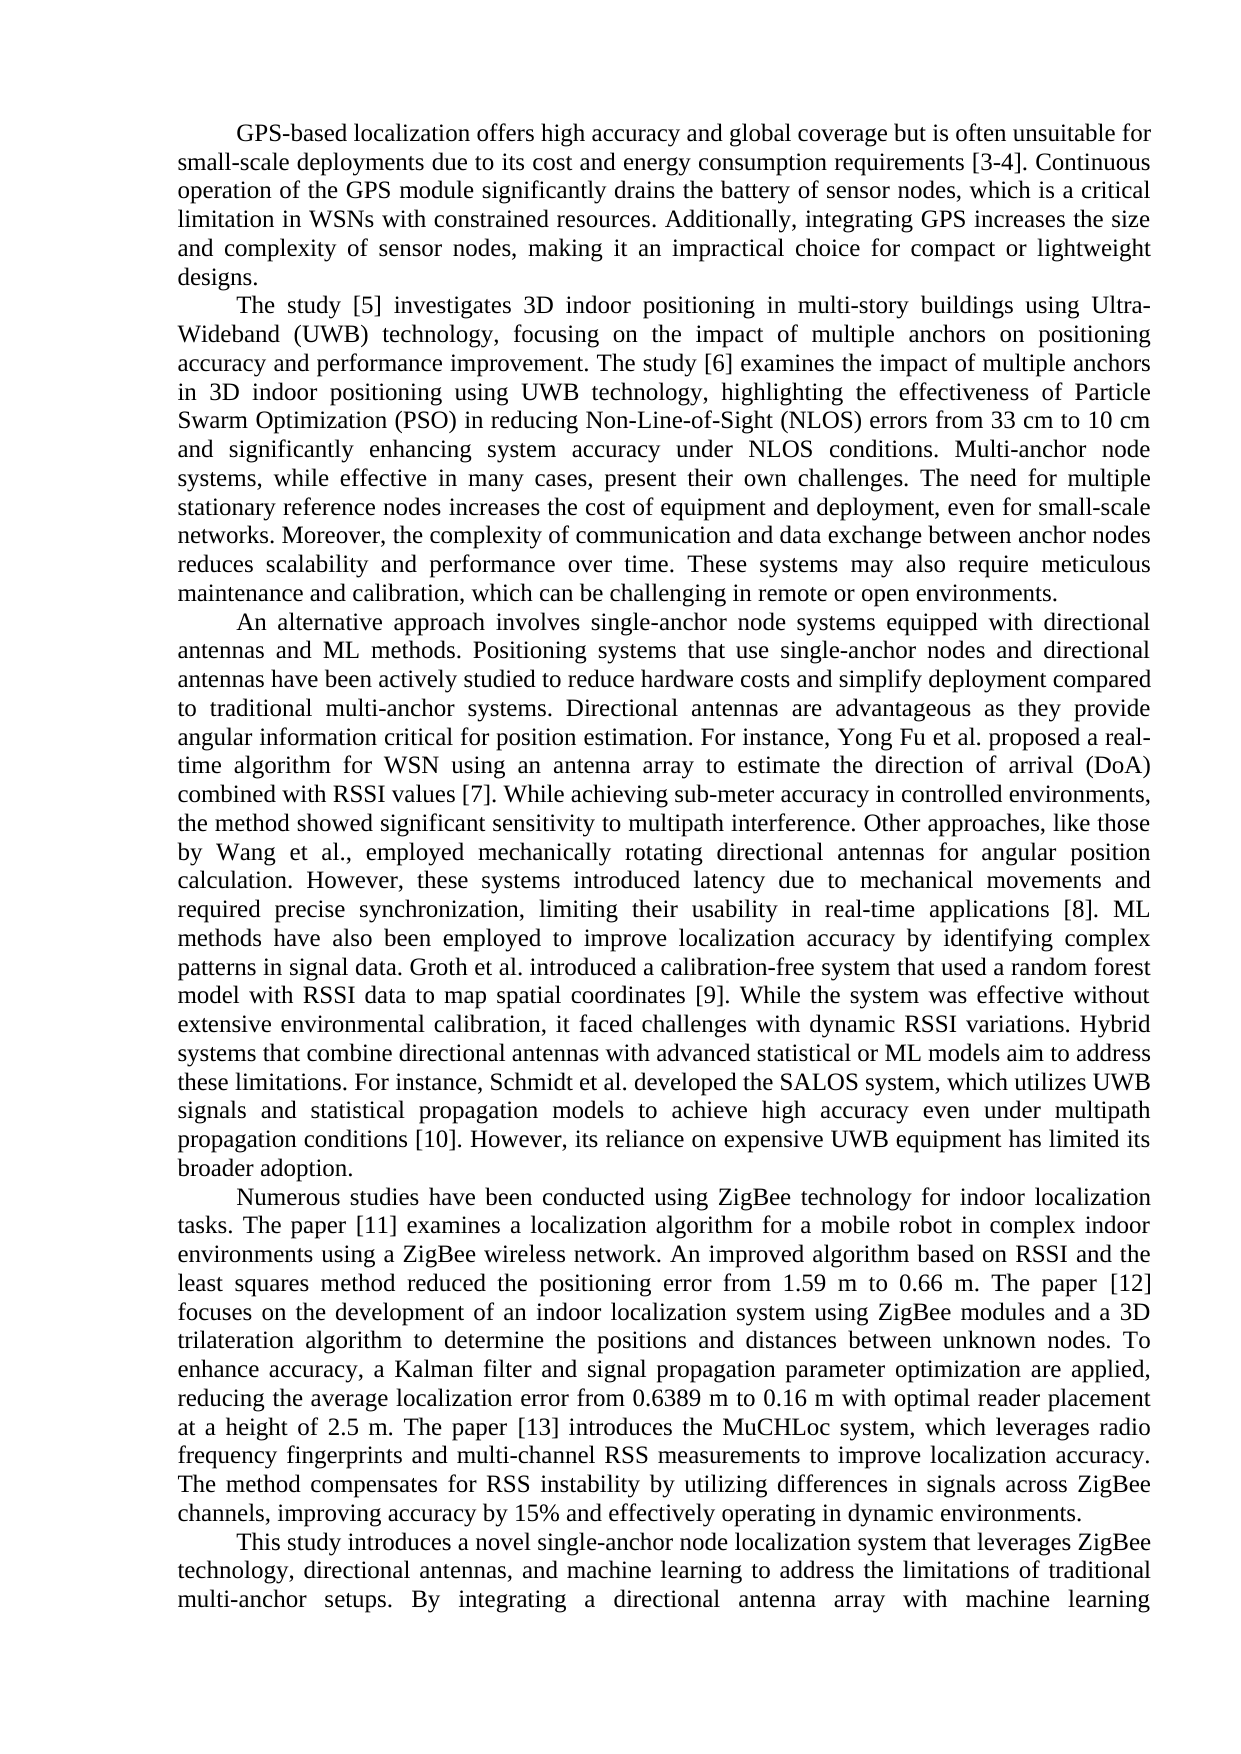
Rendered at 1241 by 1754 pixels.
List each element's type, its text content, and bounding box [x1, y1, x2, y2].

text Numerous studies have been conducted using ZigBee technology for indoor localization tasks. The paper [11] examines a localization algorithm for a mobile robot in complex indoor environments using a ZigBee wireless network. An improved algorithm based on RSSI and the least squares method reduced the positioning error from 1.59 m to 0.66 m. The paper [12] focuses on the development of an indoor localization system using ZigBee modules and a 3D trilateration algorithm to determine the positions and distances between unknown nodes. To enhance accuracy, a Kalman filter and signal propagation parameter optimization are applied, reducing the average localization error from 0.6389 m to 0.16 m with optimal reader placement at a height of 2.5 m. The paper [13] introduces the MuCHLoc system, which leverages radio frequency fingerprints and multi-channel RSS measurements to improve localization accuracy. The method compensates for RSS instability by utilizing differences in signals across ZigBee channels, improving accuracy by 15% and effectively operating in dynamic environments. [177, 1182, 1152, 1527]
text The study [5] investigates 3D indoor positioning in multi-story buildings using Ultra-Wideband (UWB) technology, focusing on the impact of multiple anchors on positioning accuracy and performance improvement. The study [6] examines the impact of multiple anchors in 3D indoor positioning using UWB technology, highlighting the effectiveness of Particle Swarm Optimization (PSO) in reducing Non-Line-of-Sight (NLOS) errors from 33 cm to 10 cm and significantly enhancing system accuracy under NLOS conditions. Multi-anchor node systems, while effective in many cases, present their own challenges. The need for multiple stationary reference nodes increases the cost of equipment and deployment, even for small-scale networks. Moreover, the complexity of communication and data exchange between anchor nodes reduces scalability and performance over time. These systems may also require meticulous maintenance and calibration, which can be challenging in remote or open environments. [177, 291, 1152, 607]
text GPS-based localization offers high accuracy and global coverage but is often unsuitable for small-scale deployments due to its cost and energy consumption requirements [3-4]. Continuous operation of the GPS module significantly drains the battery of sensor nodes, which is a critical limitation in WSNs with constrained resources. Additionally, integrating GPS increases the size and complexity of sensor nodes, making it an impractical choice for compact or lightweight designs. [177, 118, 1152, 291]
text An alternative approach involves single-anchor node systems equipped with directional antennas and ML methods. Positioning systems that use single-anchor nodes and directional antennas have been actively studied to reduce hardware costs and simplify deployment compared to traditional multi-anchor systems. Directional antennas are advantageous as they provide angular information critical for position estimation. For instance, Yong Fu et al. proposed a real-time algorithm for WSN using an antenna array to estimate the direction of arrival (DoA) combined with RSSI values [7]. While achieving sub-meter accuracy in controlled environments, the method showed significant sensitivity to multipath interference. Other approaches, like those by Wang et al., employed mechanically rotating directional antennas for angular position calculation. However, these systems introduced latency due to mechanical movements and required precise synchronization, limiting their usability in real-time applications [8]. ML methods have also been employed to improve localization accuracy by identifying complex patterns in signal data. Groth et al. introduced a calibration-free system that used a random forest model with RSSI data to map spatial coordinates [9]. While the system was effective without extensive environmental calibration, it faced challenges with dynamic RSSI variations. Hybrid systems that combine directional antennas with advanced statistical or ML models aim to address these limitations. For instance, Schmidt et al. developed the SALOS system, which utilizes UWB signals and statistical propagation models to achieve high accuracy even under multipath propagation conditions [10]. However, its reliance on expensive UWB equipment has limited its broader adoption. [177, 607, 1152, 1182]
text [177, 1527, 1152, 1613]
